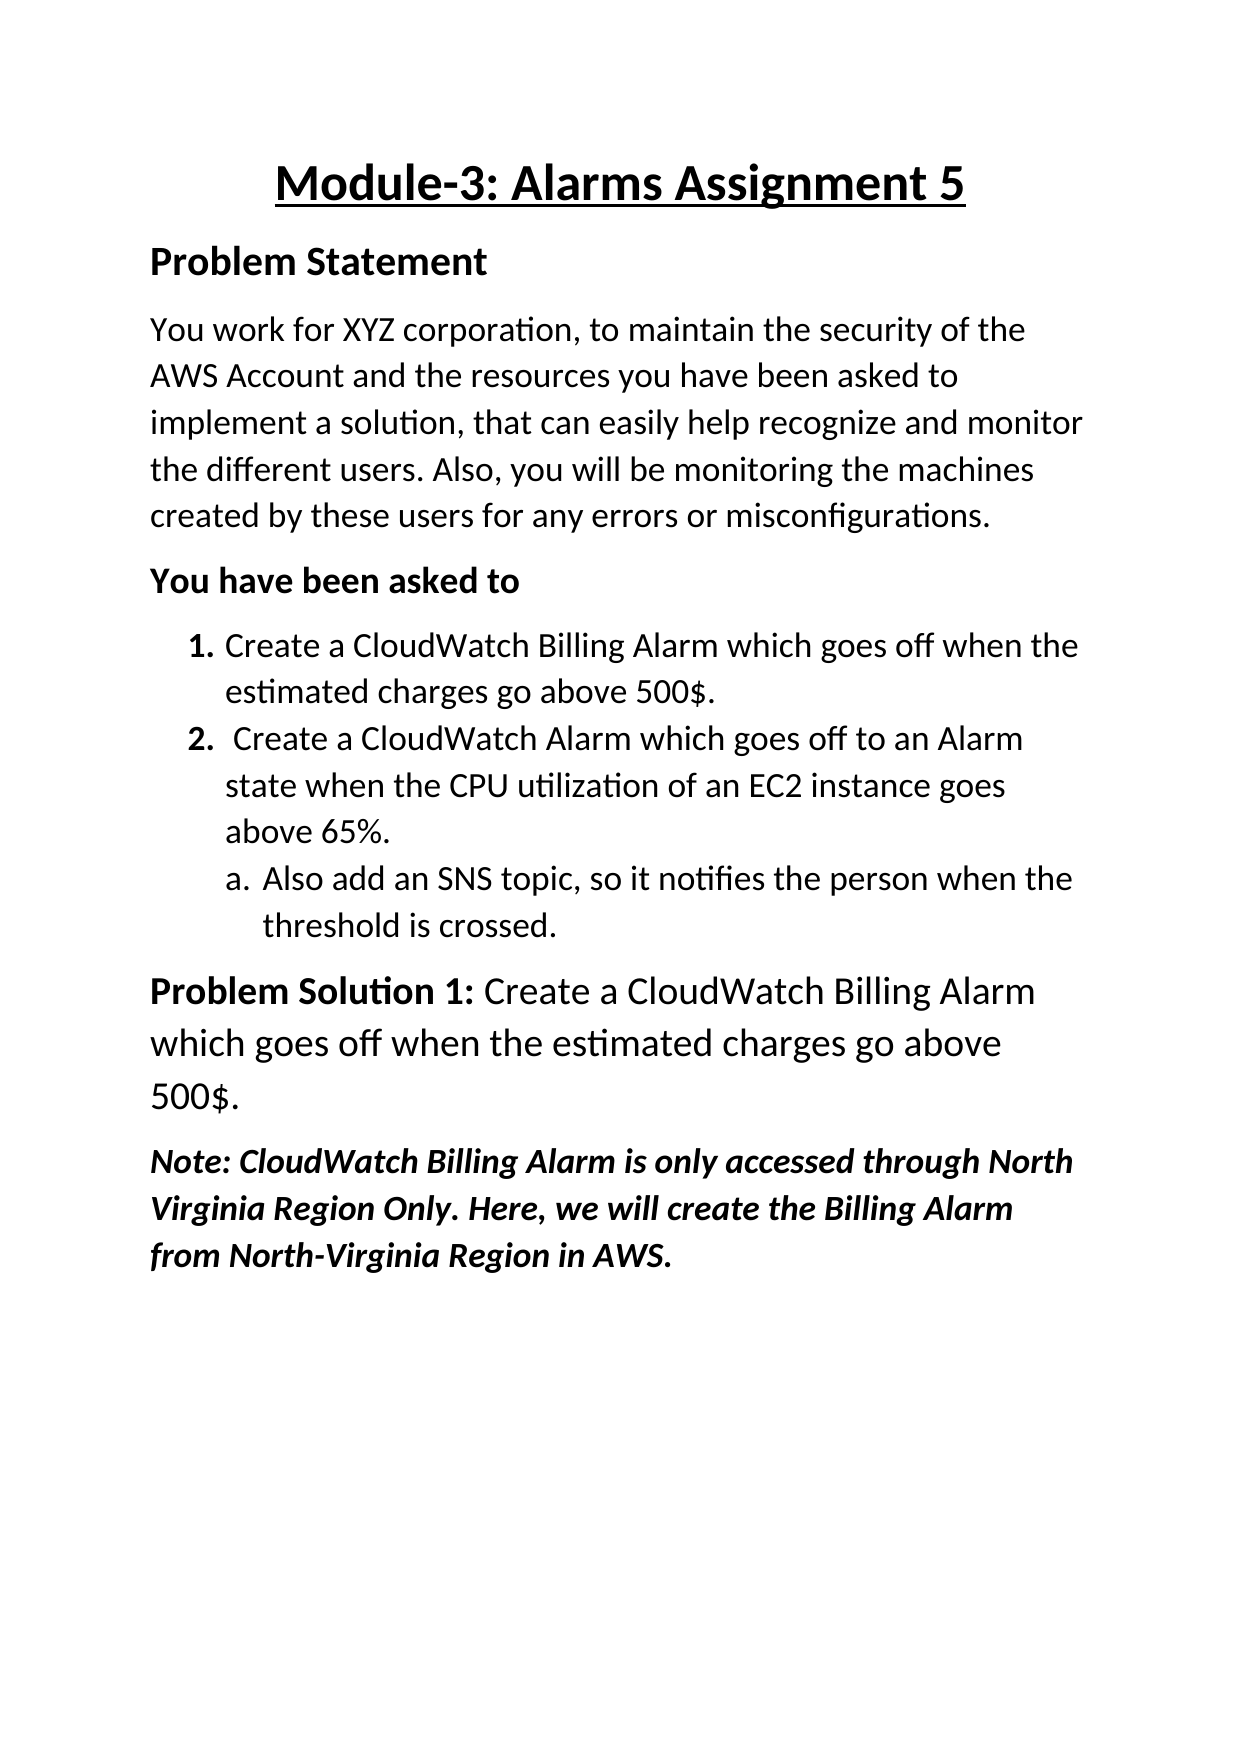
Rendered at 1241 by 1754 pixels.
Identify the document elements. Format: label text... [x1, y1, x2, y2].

text Module-3: Alarms Assignment 5 [150, 150, 1090, 213]
text Problem Statement [150, 235, 1090, 286]
text Note: CloudWatch Billing Alarm is only accessed through North Virginia Region Only. Here, we will create the Billing Alarm from North-Virginia Region in AWS. [150, 1139, 1090, 1276]
text You work for XYZ corporation, to maintain the security of the AWS Account and the resources you have been asked to implement a solution, that can easily help recognize and monitor the different users. Also, you will be monitoring the machines created by these users for any errors or misconfigurations. [150, 307, 1090, 537]
text You have been asked to [150, 557, 1090, 603]
list Create a CloudWatch Alarm which goes off to an Alarm state when the CPU utilization of an EC2 instance goes above 65%. [187, 716, 1090, 853]
text Problem Solution 1: Create a CloudWatch Billing Alarm which goes off when the estimated charges go above 500$. [150, 966, 1090, 1119]
list Also add an SNS topic, so it notifies the person when the threshold is crossed. [225, 856, 1090, 946]
list Create a CloudWatch Billing Alarm which goes off when the estimated charges go above 500$. [187, 623, 1090, 713]
